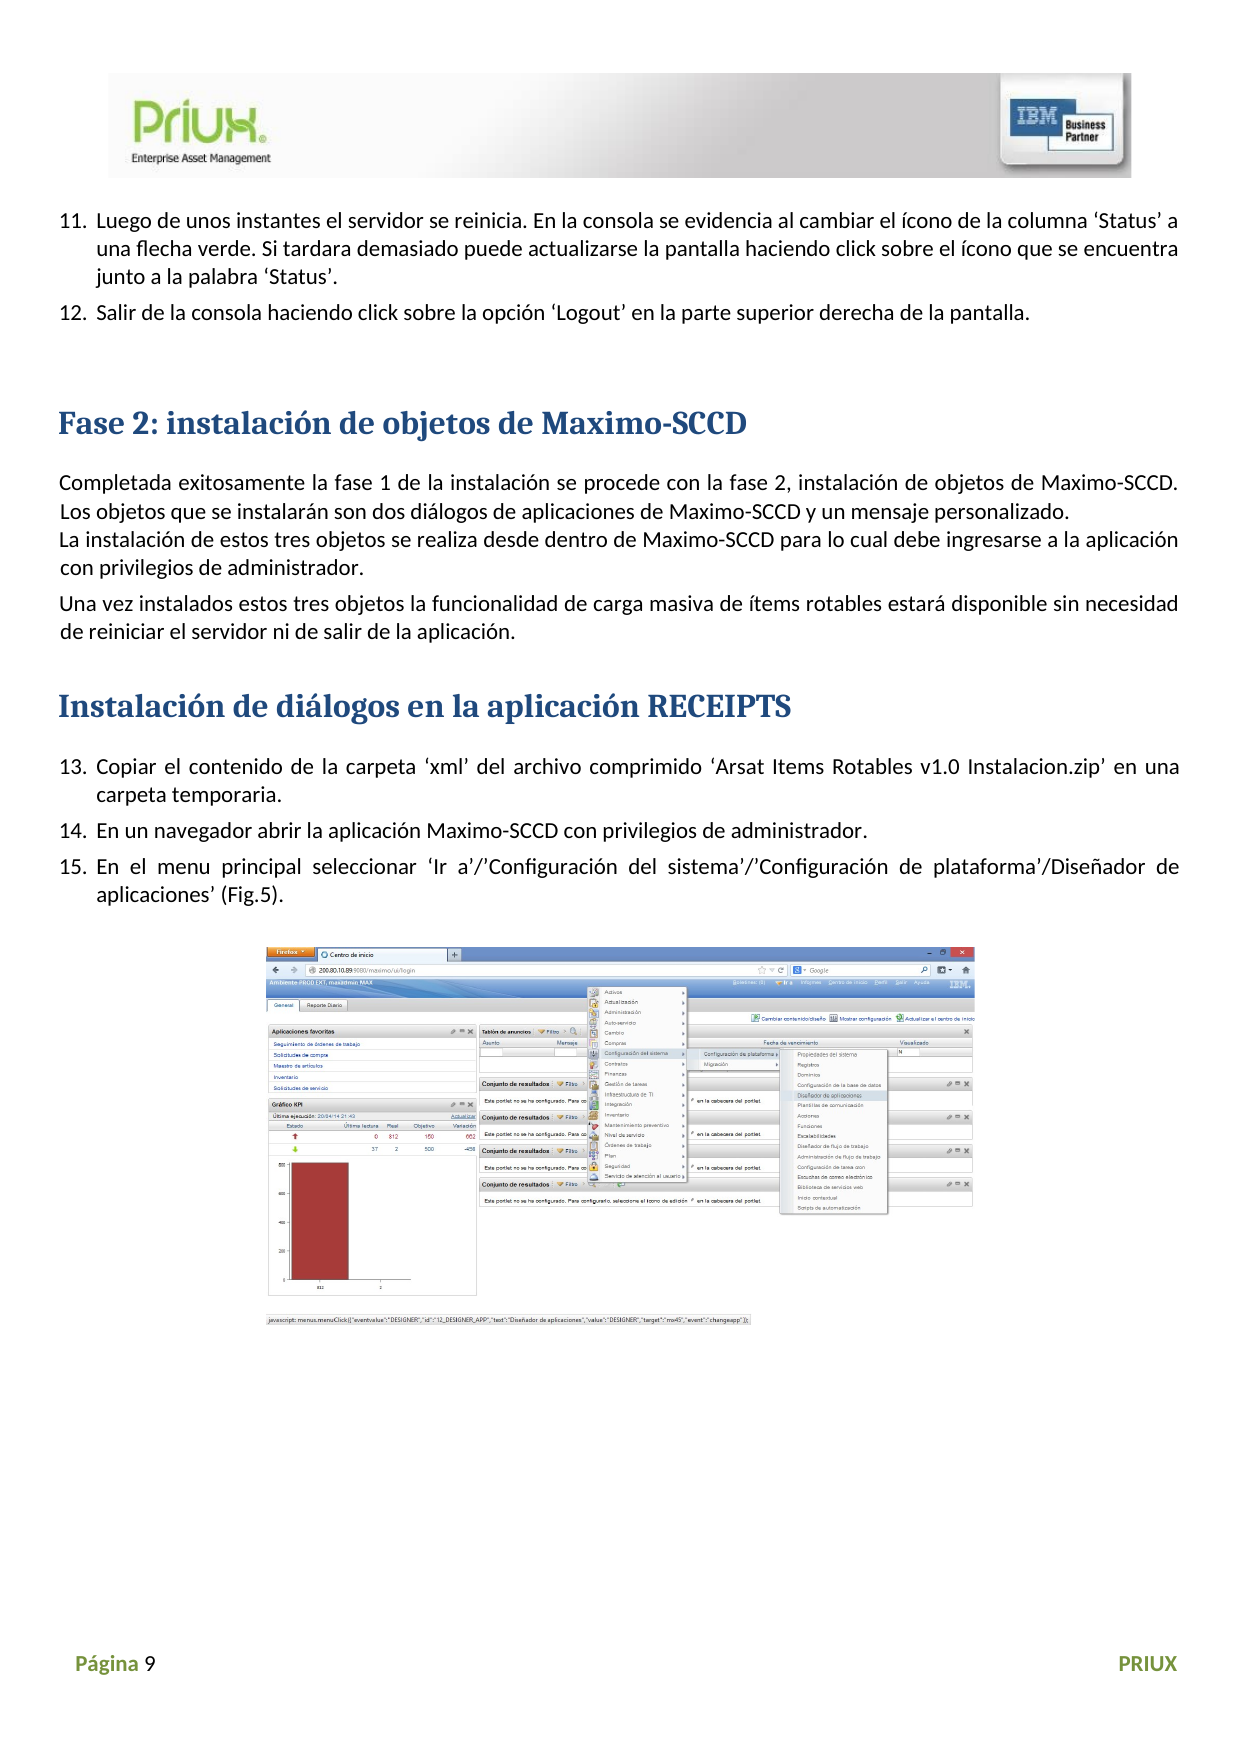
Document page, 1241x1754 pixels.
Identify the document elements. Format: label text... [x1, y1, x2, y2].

text Fase 2: instalación de objetos de Maximo-SCCD [58, 404, 1182, 443]
list En un navegador abrir la aplicación Maximo-SCCD con privilegios de administrador. [96, 816, 1182, 844]
list Salir de la consola haciendo click sobre la opción ‘Logout’ en la parte superior derecha de la pantalla. [58, 298, 1182, 326]
list En el menu principal seleccionar ‘Ir a’/’Configuración del sistema’/’Configuración de plataforma’/Diseñador de aplicaciones’ (Fig.5). [58, 852, 1182, 908]
list Copiar el contenido de la carpeta ‘xml’ del archivo comprimido ‘Arsat Items Rotables v1.0 Instalacion.zip’ en una carpeta temporaria. [58, 752, 1182, 808]
list Luego de unos instantes el servidor se reinicia. En la consola se evidencia al cambiar el ícono de la columna ‘Status’ a una flecha verde. Si tardara demasiado puede actualizarse la pantalla haciendo click sobre el ícono que se encuentra junto a la palabra ‘Status’. [58, 206, 1182, 291]
text Instalación de diálogos en la aplicación RECEIPTS [58, 688, 1182, 726]
text Una vez instalados estos tres objetos la funcionalidad de carga masiva de ítems rotables estará disponible sin necesidad de reiniciar el servidor ni de salir de la aplicación. [59, 589, 1182, 645]
text Completada exitosamente la fase 1 de la instalación se procede con la fase 2, instalación de objetos de Maximo-SCCD. Los objetos que se instalarán son dos diálogos de aplicaciones de Maximo-SCCD y un mensaje personalizado. [59, 468, 1182, 525]
picture [108, 73, 1132, 178]
picture [266, 947, 975, 1325]
text La instalación de estos tres objetos se realiza desde dentro de Maximo-SCCD para lo cual debe ingresarse a la aplicación con privilegios de administrador. [59, 525, 1182, 581]
